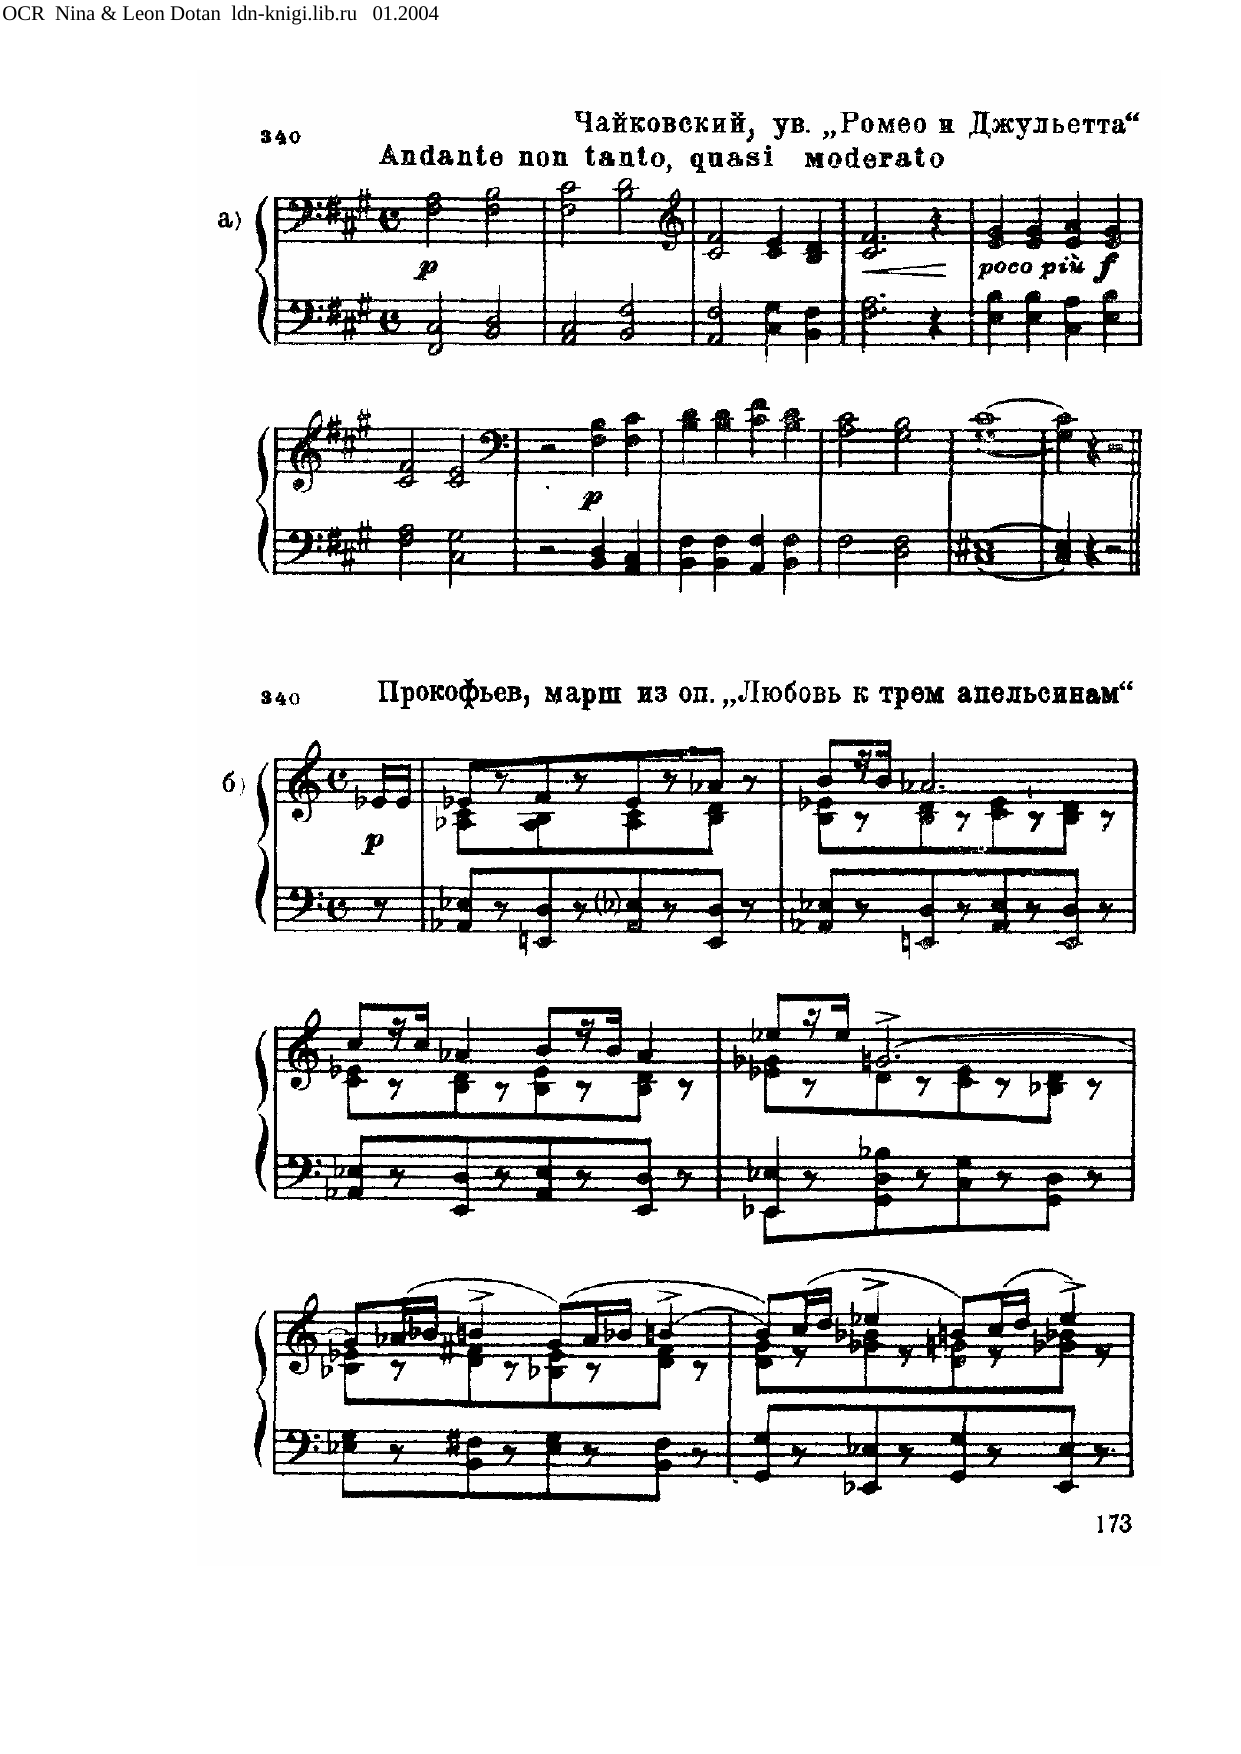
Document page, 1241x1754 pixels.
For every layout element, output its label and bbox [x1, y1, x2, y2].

picture [196, 70, 1162, 1566]
